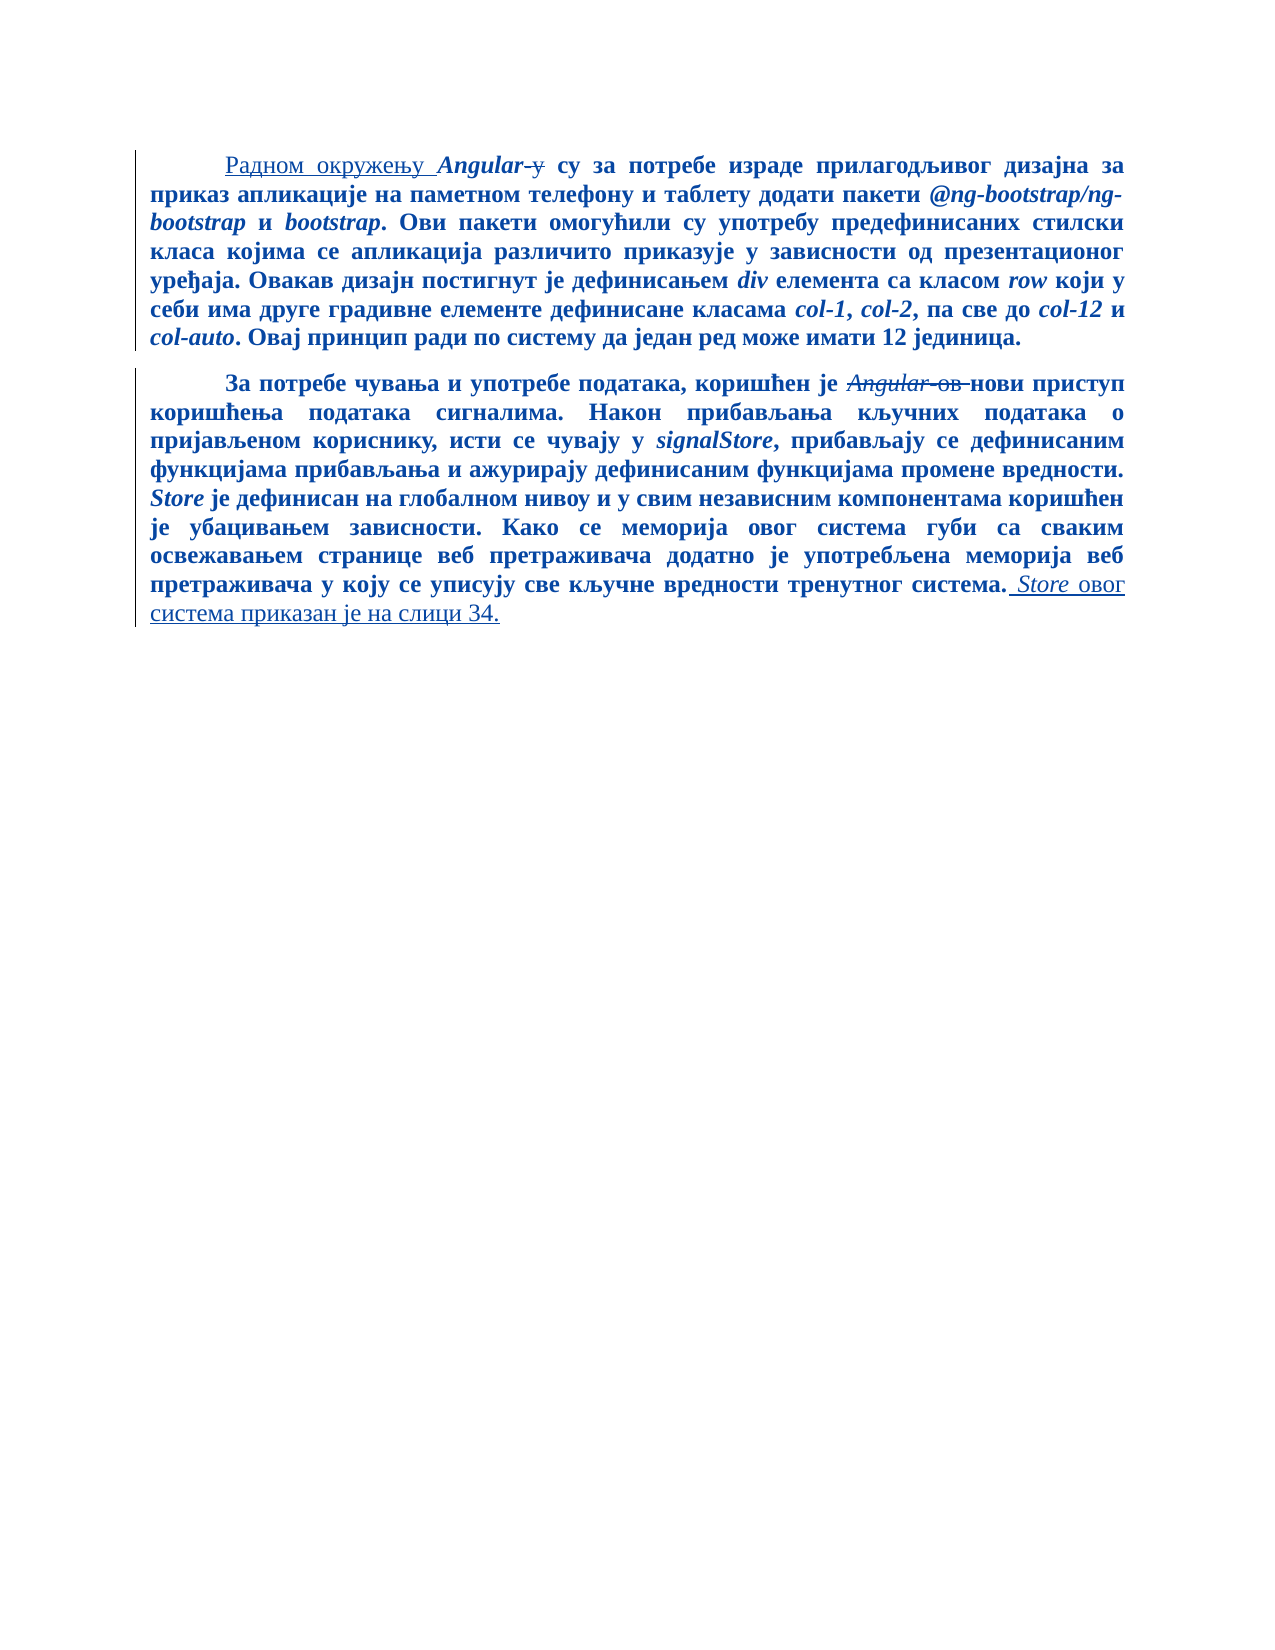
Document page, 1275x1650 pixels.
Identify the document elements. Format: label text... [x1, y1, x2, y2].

text Angular су за потребе израде прилагодљивог дизајна за приказ апликације на паметном телефону и таблету додати пакети @ng-bootstrap/ng-bootstrap и bootstrap. Ови пакети омогућили су употребу предефинисаних стилски класа којима се апликација различито приказује у зависности од презентационог уређаја. Овакав дизајн постигнут је дефинисањем div елемента са класом row који у себи има друге градивне елементе дефинисане класама col-1, col-2, па све до col-12 и col-auto. Овај принцип ради по систему да један ред може имати 12 јединица. [150, 150, 1125, 351]
text За потребе чувања и употребе података, коришћен је нови приступ коришћења података сигналима. Након прибављања кључних података о пријављеном кориснику, исти се чувају у signalStore, прибављају се дефинисаним функцијама прибављања и ажурирају дефинисаним функцијама промене вредности. Store је дефинисан на глобалном нивоу и у свим независним компонентама коришћен је убацивањем зависности. Како се меморија овог система губи са сваким освежавањем странице веб претраживача додатно је употребљена меморија веб претраживача у коју се уписују све кључне вредности тренутног система. [150, 368, 1125, 627]
